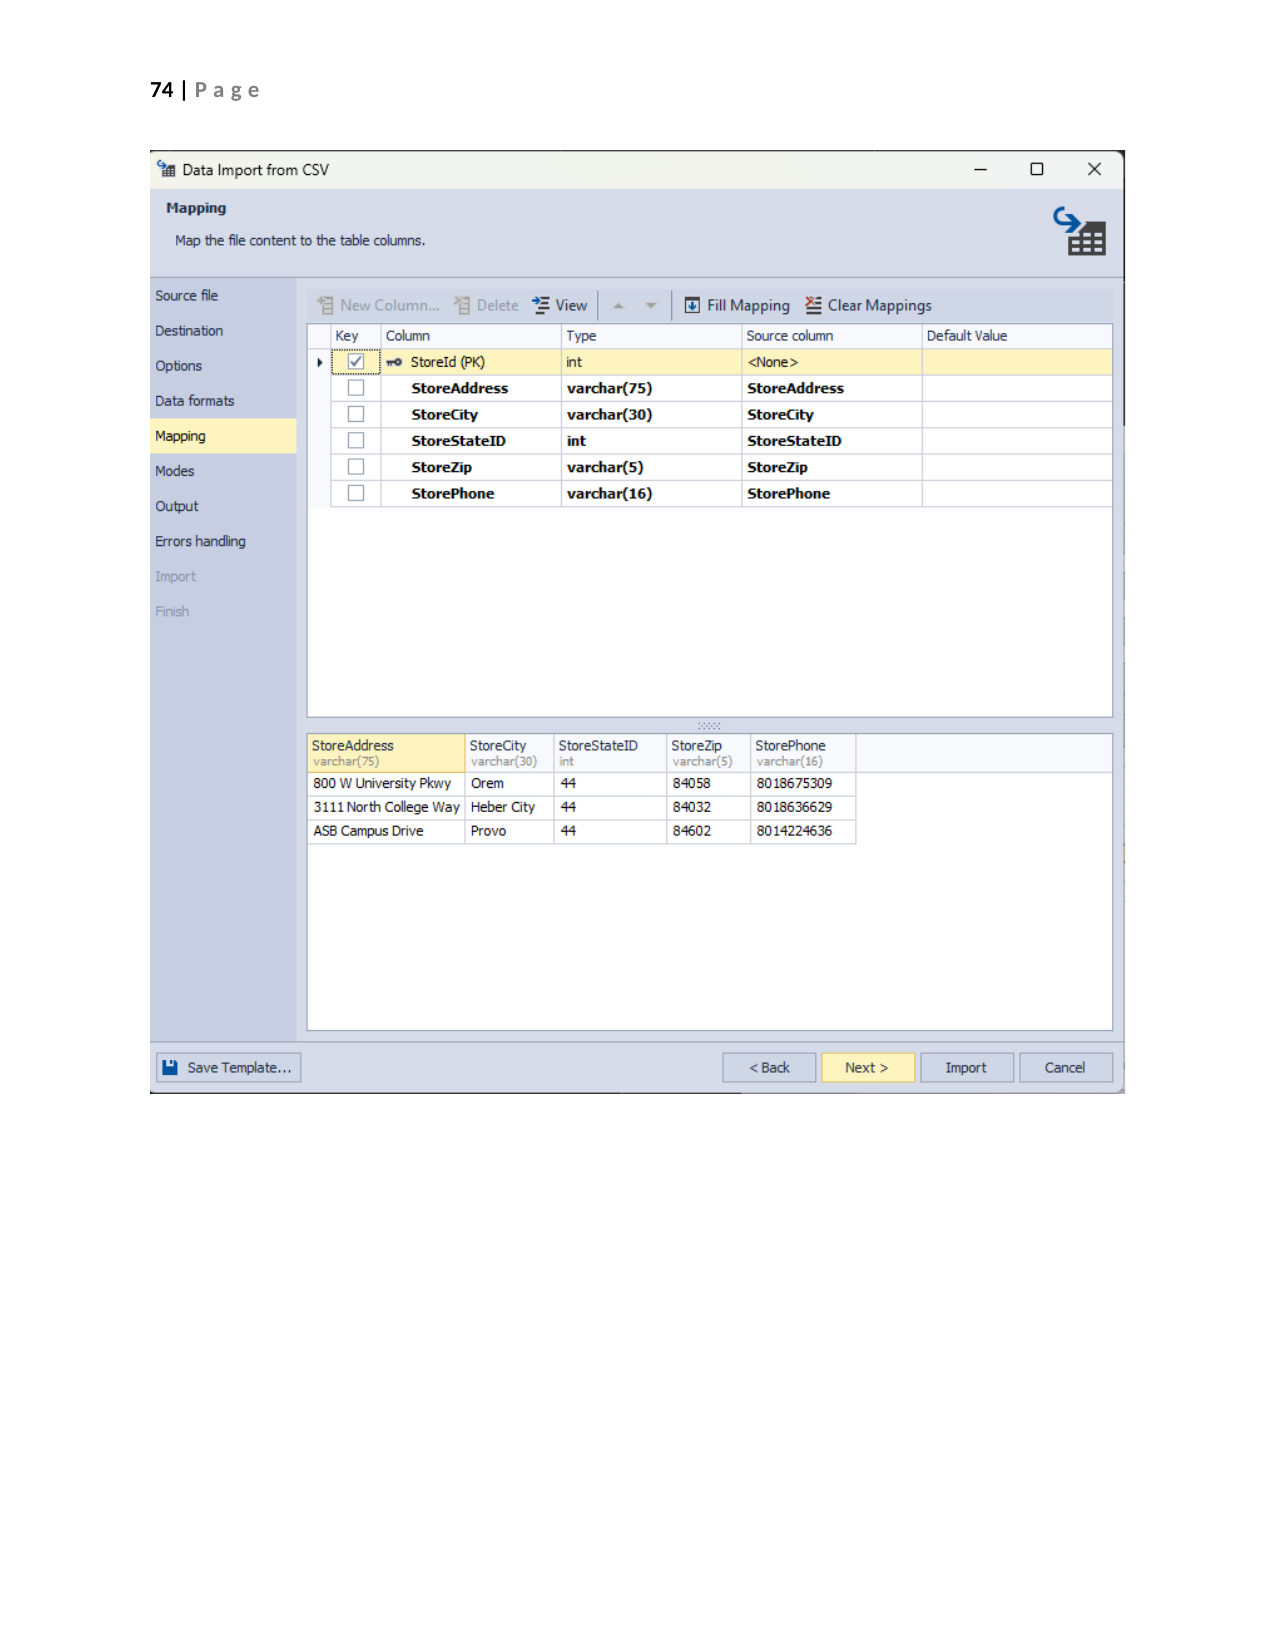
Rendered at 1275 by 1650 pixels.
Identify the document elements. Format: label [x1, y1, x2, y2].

picture [150, 150, 1125, 1094]
